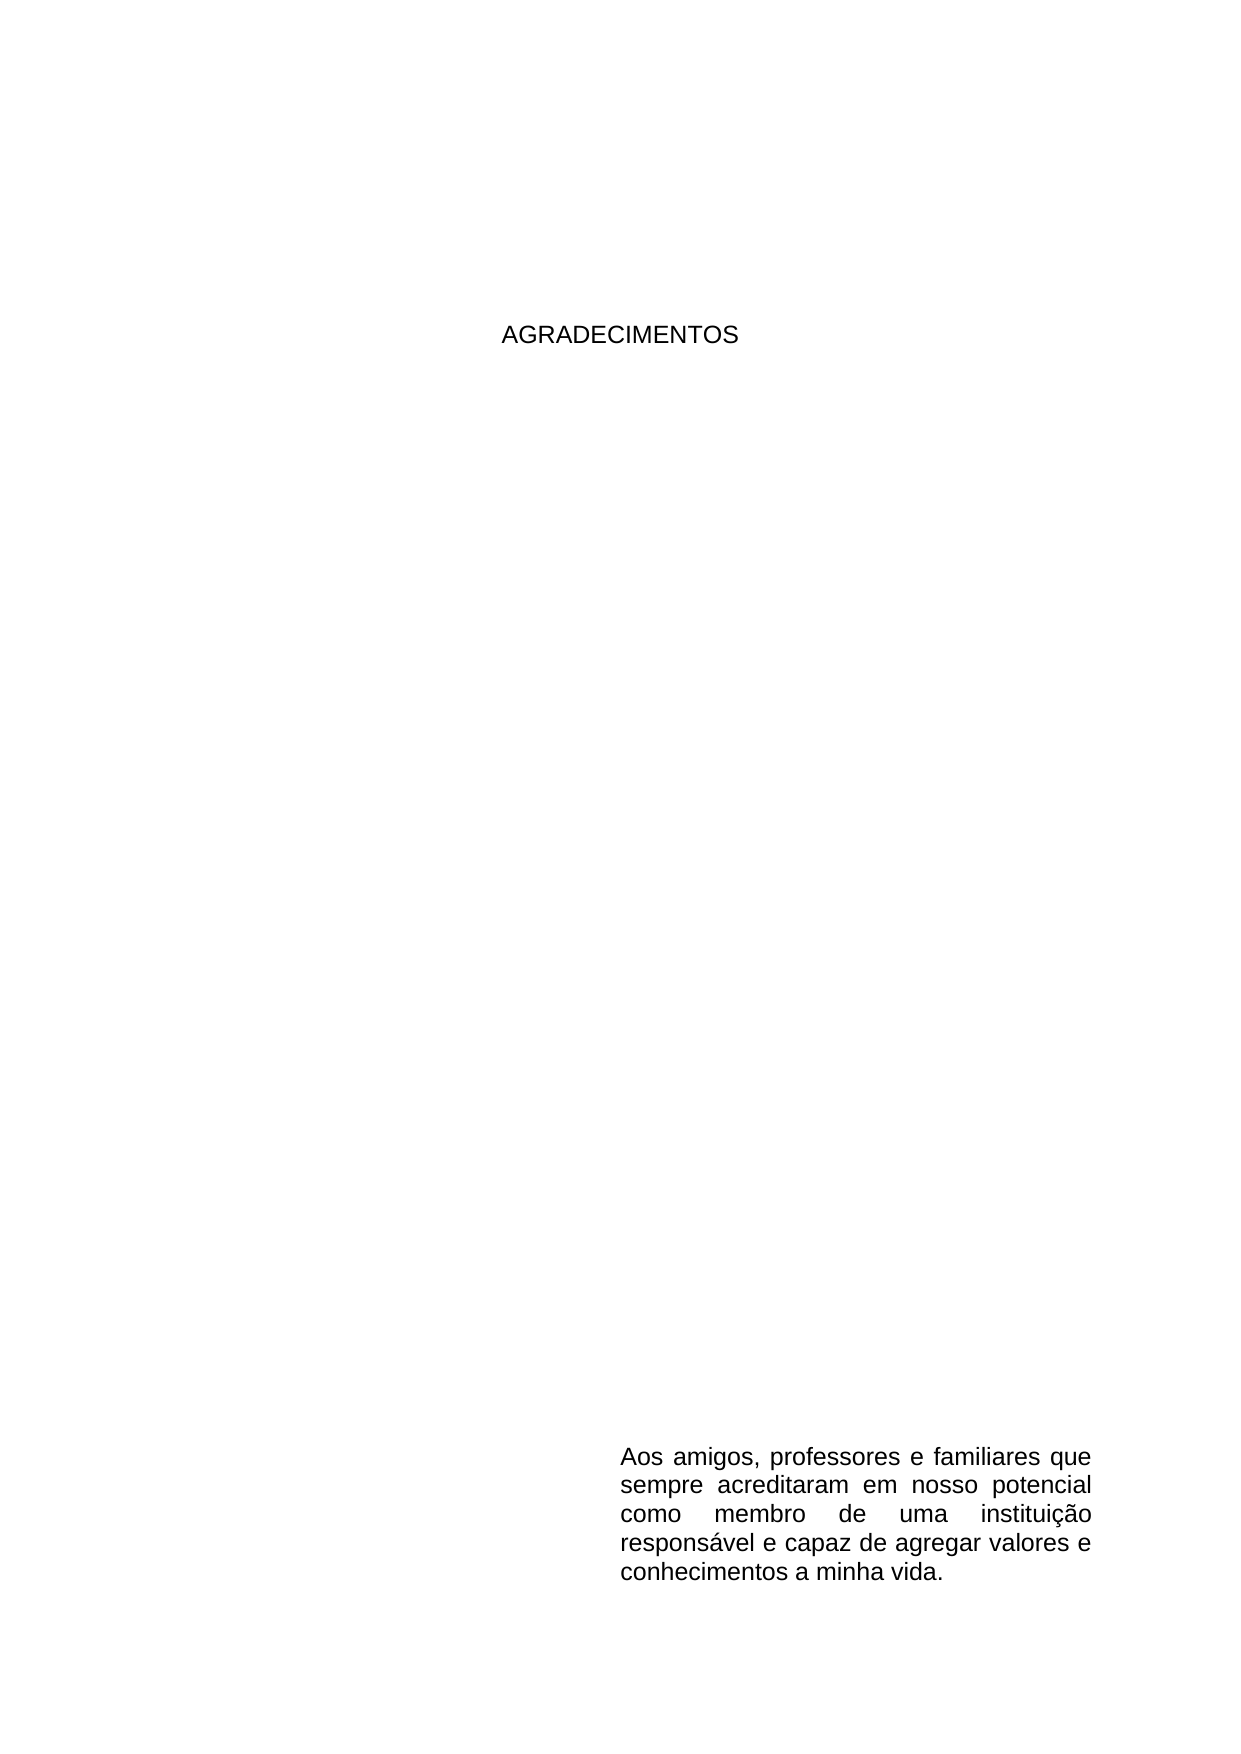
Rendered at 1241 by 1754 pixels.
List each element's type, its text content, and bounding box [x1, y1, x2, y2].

text AGRADECIMENTOS [148, 320, 1092, 349]
text Aos amigos, professores e familiares que sempre acreditaram em nosso potencial como membro de uma instituição responsável e capaz de agregar valores e conhecimentos a minha vida. [620, 1441, 1092, 1585]
